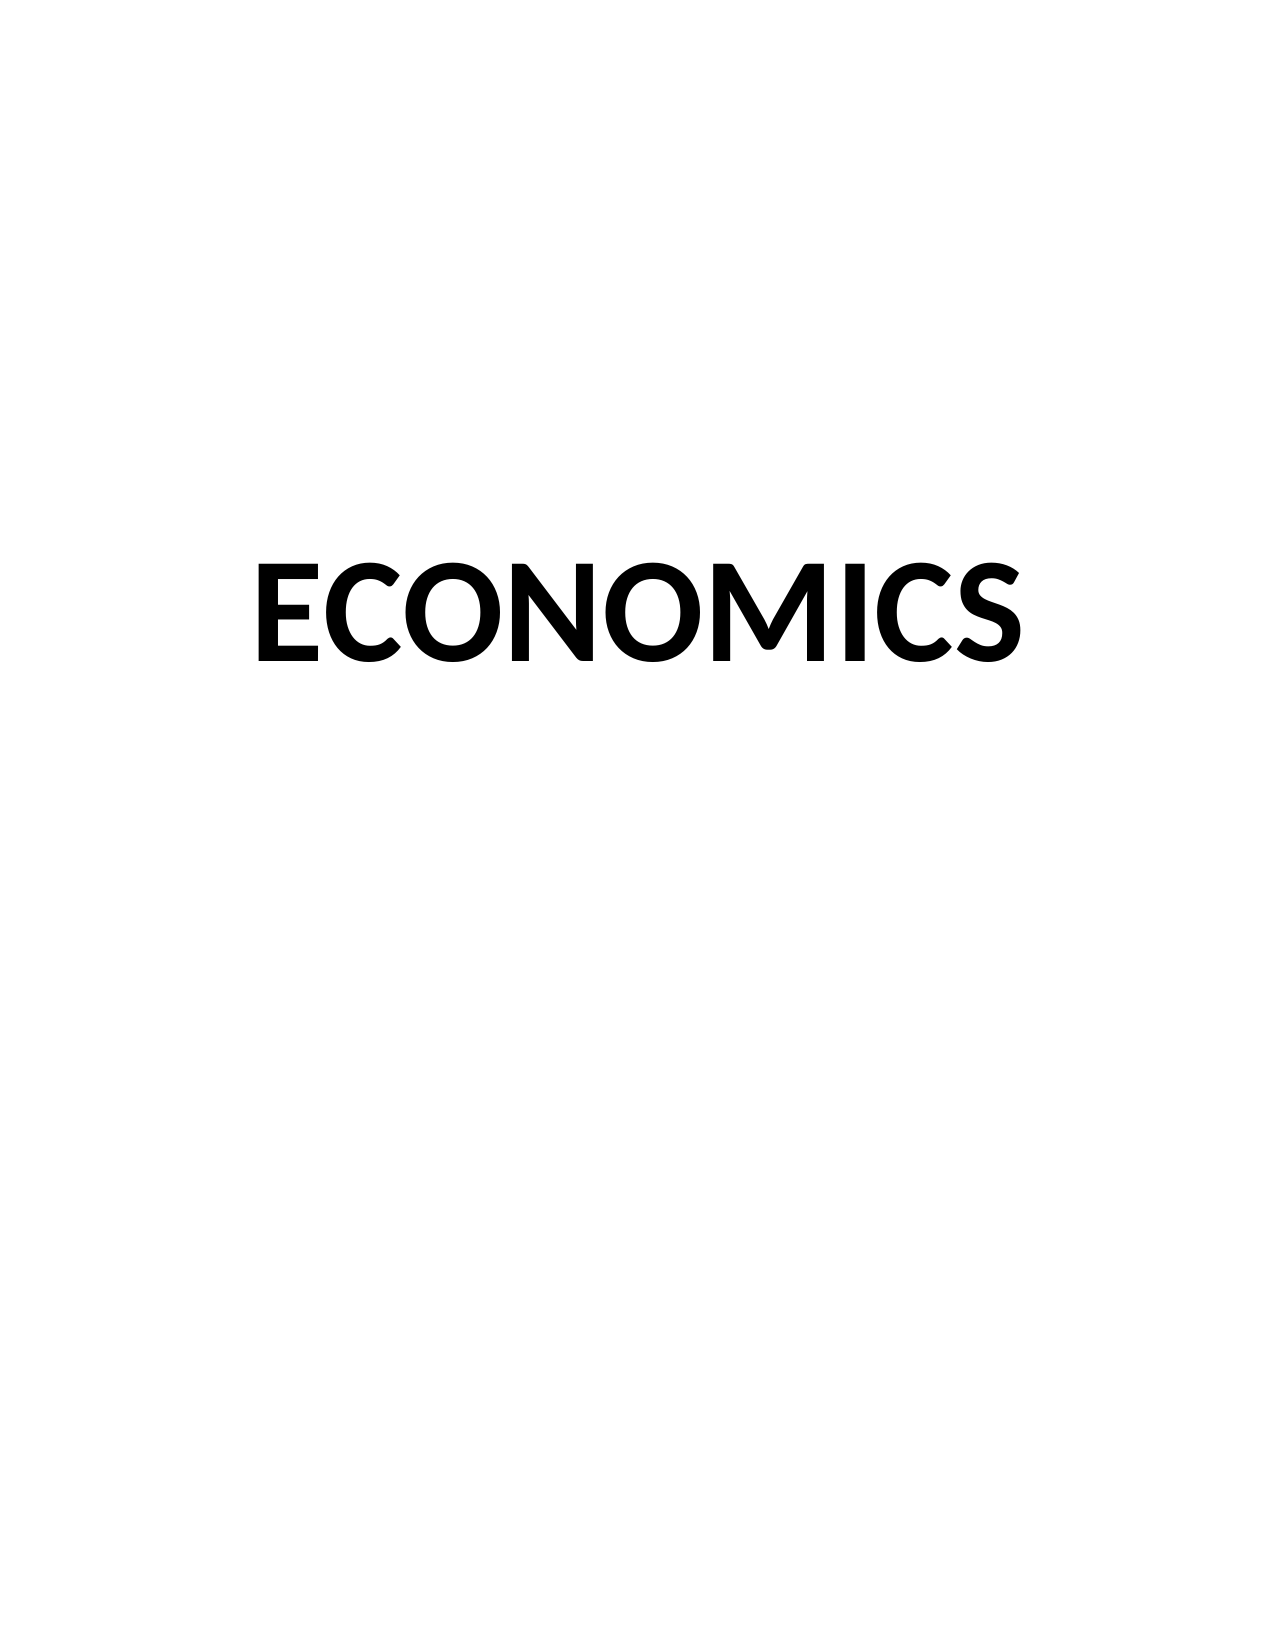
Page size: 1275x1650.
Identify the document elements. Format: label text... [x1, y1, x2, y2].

text ECONOMICS [150, 516, 1125, 699]
